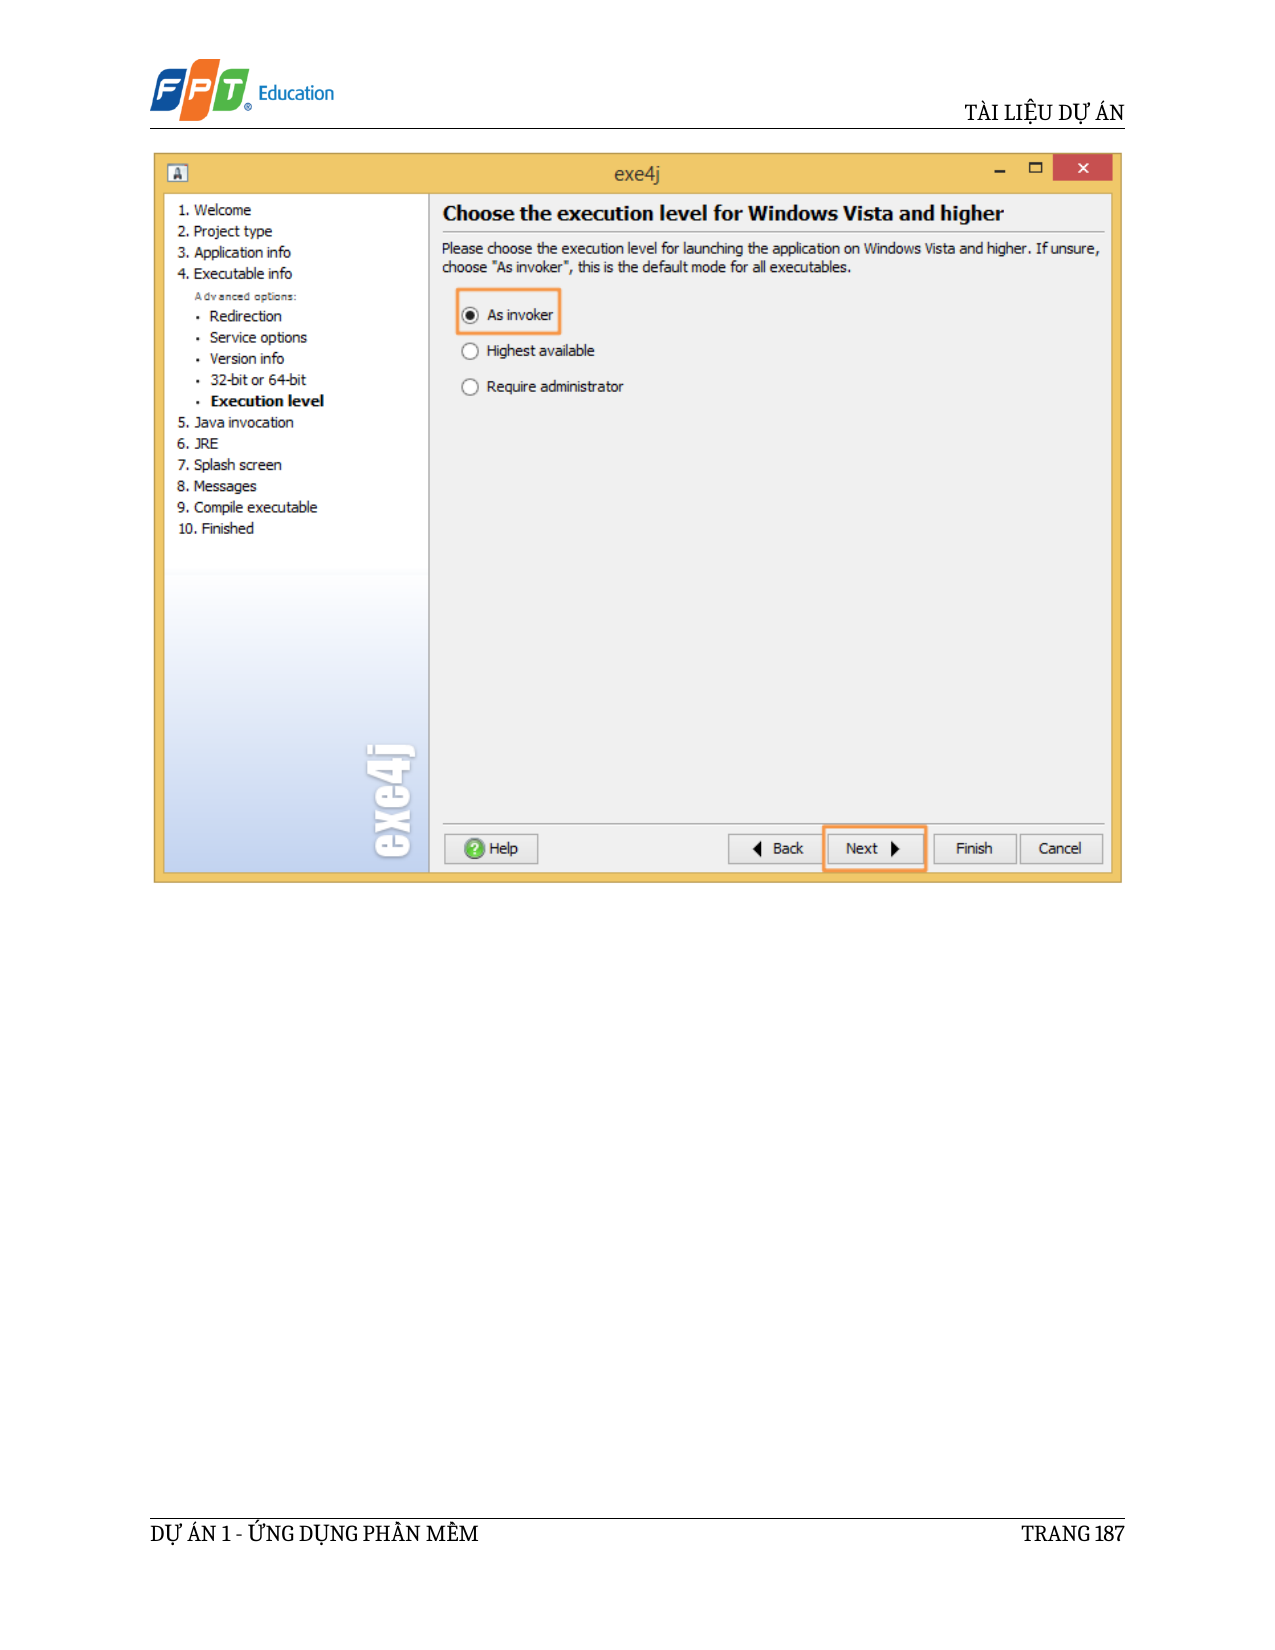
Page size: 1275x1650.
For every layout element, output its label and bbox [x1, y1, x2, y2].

picture [150, 150, 1125, 887]
picture [150, 59, 336, 121]
